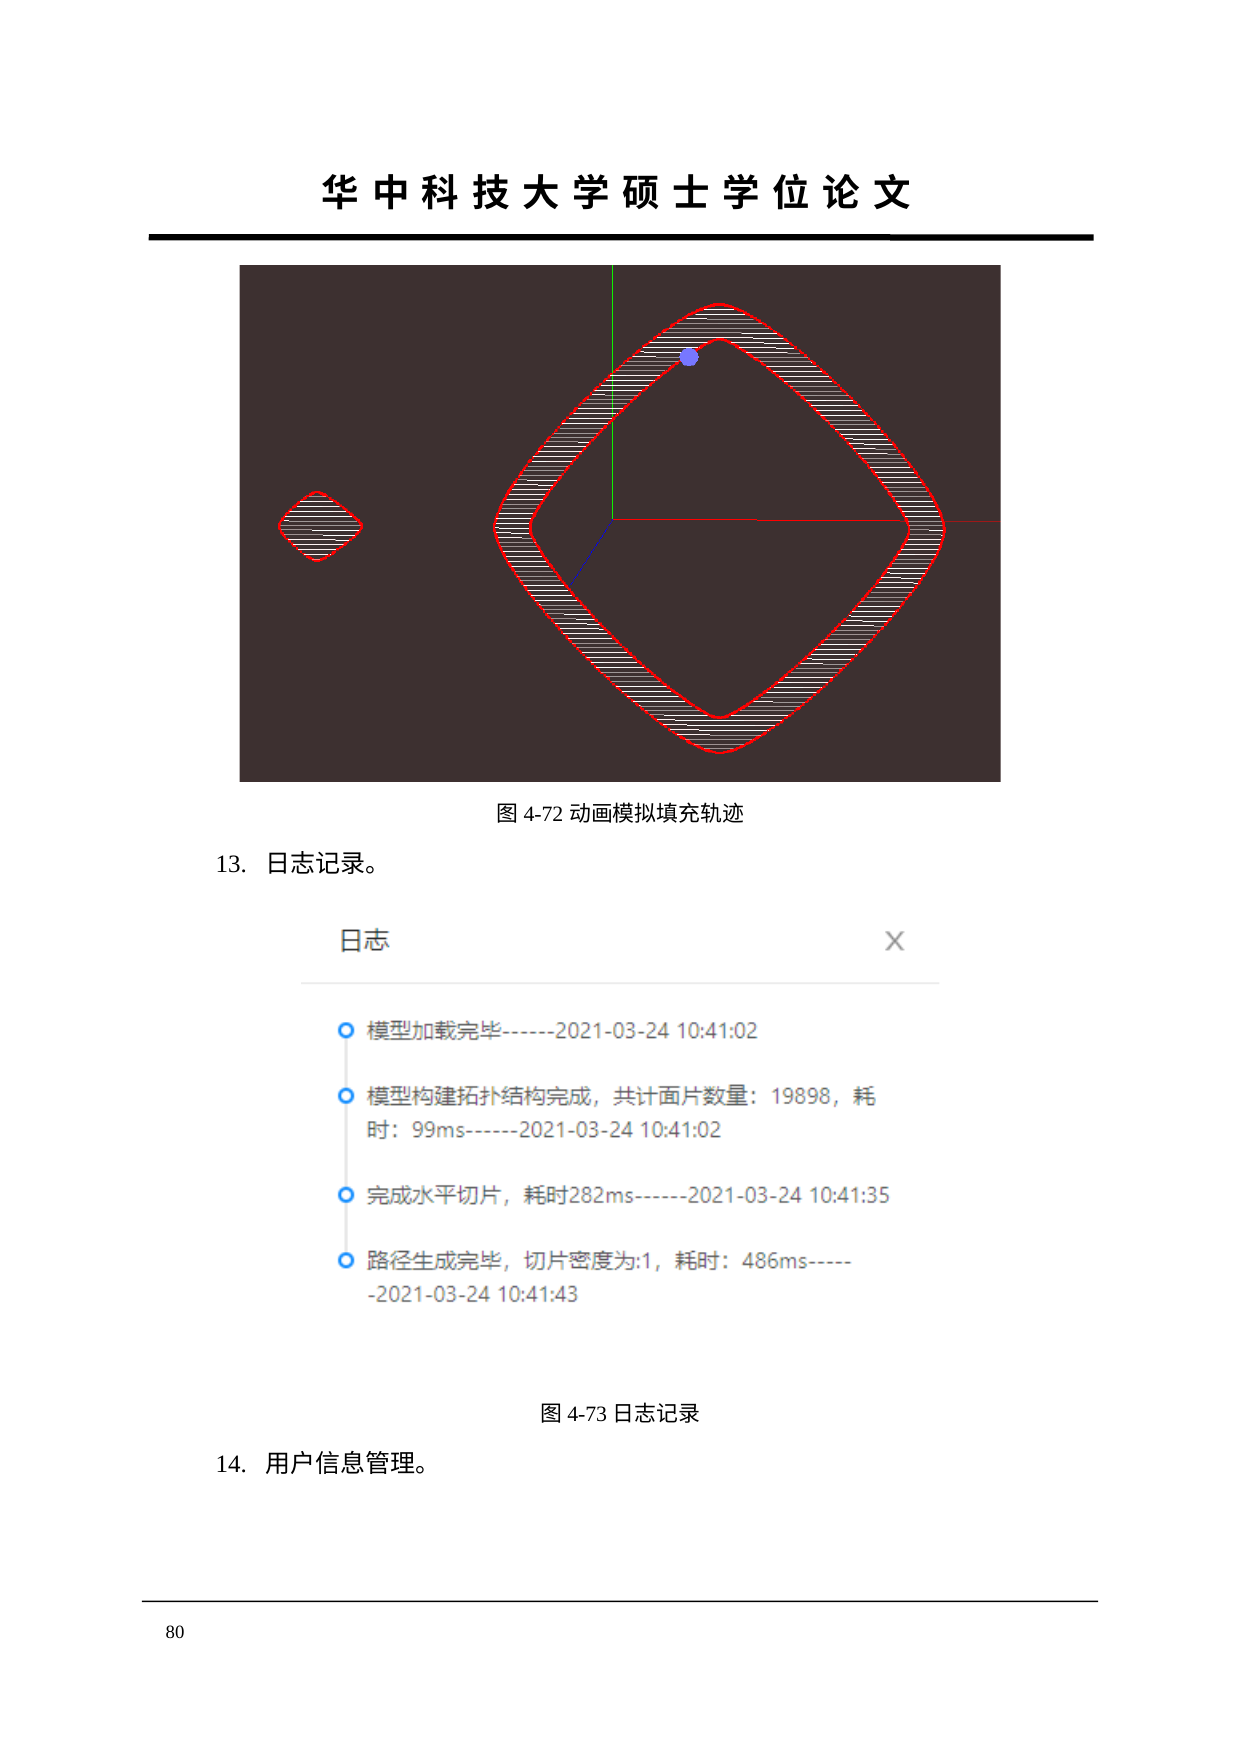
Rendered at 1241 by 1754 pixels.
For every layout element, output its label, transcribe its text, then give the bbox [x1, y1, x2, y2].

picture [239, 265, 1001, 782]
list 用户信息管理。 [165, 1444, 1075, 1480]
picture [301, 898, 940, 1382]
list 日志记录。 [165, 844, 1075, 880]
